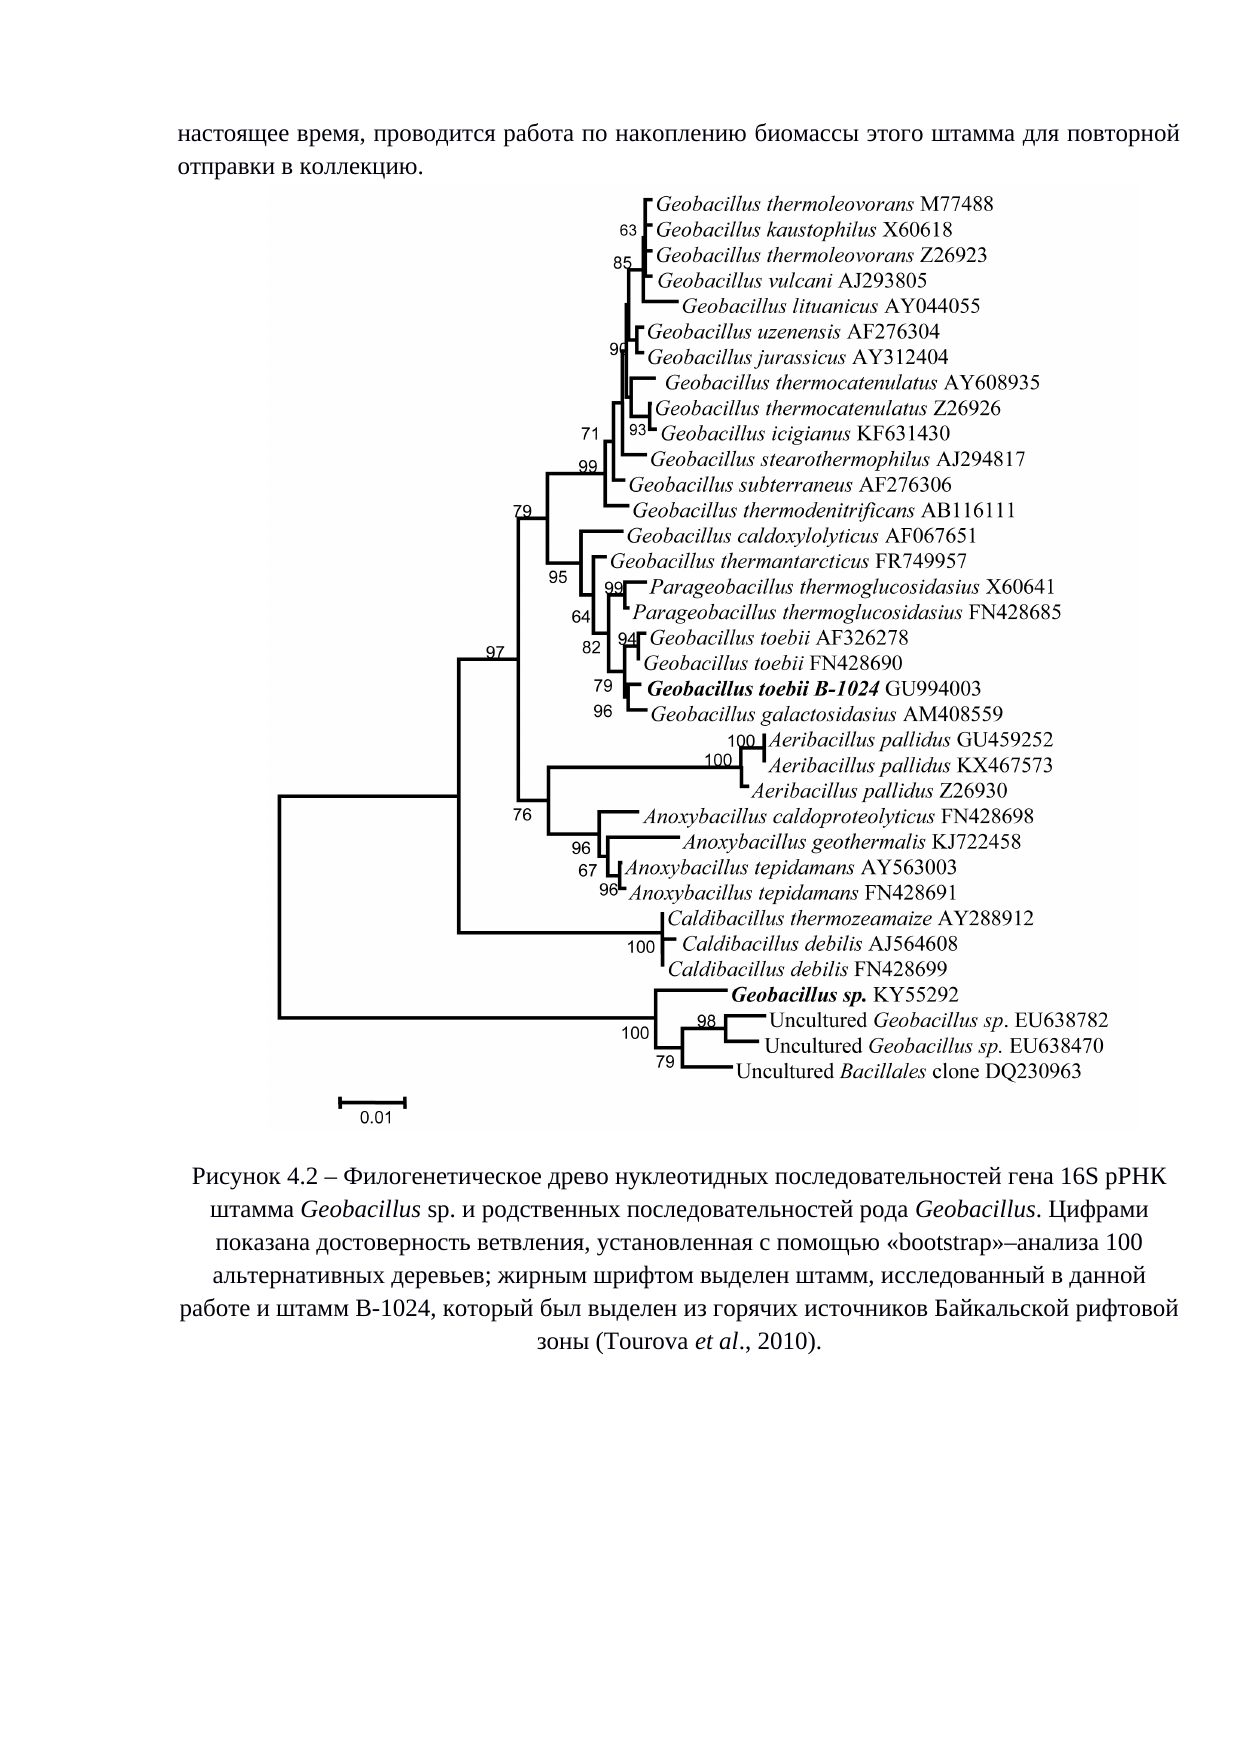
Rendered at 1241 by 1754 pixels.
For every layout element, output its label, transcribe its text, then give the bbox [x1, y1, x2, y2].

picture [265, 184, 1141, 1132]
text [177, 118, 1181, 180]
text Филогенетическое древо нуклеотидных последовательностей гена 16S рРНК штамма Geobacillus sp. и родственных последовательностей рода Geobacillus. Цифрами показана достоверность ветвления, установленная с помощью «bootstrap»–анализа 100 альтернативных деревьев; жирным шрифтом выделен штамм, исследованный в данной работе и штамм В-1024, который был выделен из горячих источников Байкальской рифтовой зоны (Tourova et al., 2010). [177, 1161, 1181, 1355]
